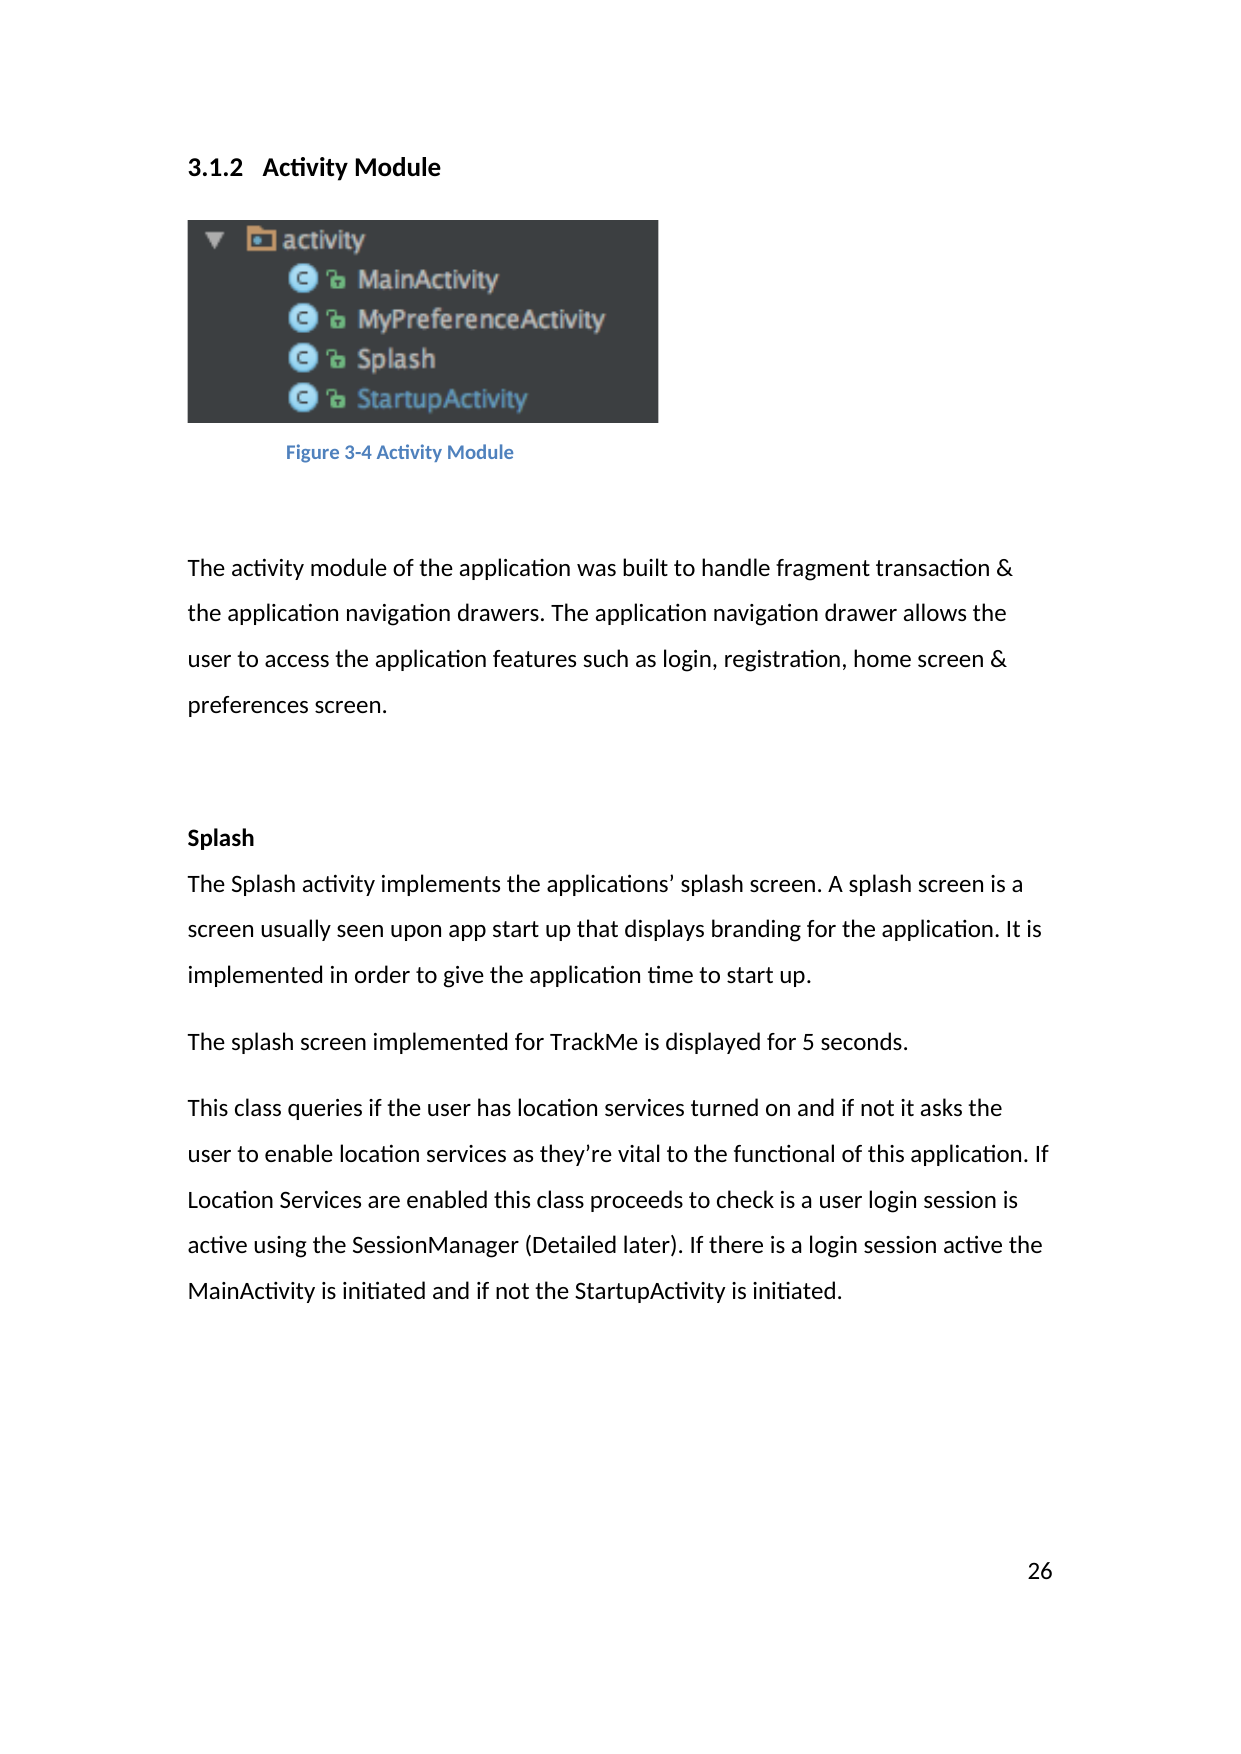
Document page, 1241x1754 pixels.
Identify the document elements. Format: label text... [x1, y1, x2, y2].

picture [187, 220, 659, 423]
text Figure 3-4 Activity Module [187, 439, 1053, 464]
text The splash screen implemented for TrackMe is displayed for 5 seconds. [187, 1026, 1053, 1056]
subtitle Splash [187, 822, 1053, 852]
subtitle 3.1.2 Activity Module [187, 150, 1053, 183]
text This class queries if the user has location services turned on and if not it asks the user to enable location services as they’re vital to the functional of this application. If Location Services are enabled this class proceeds to check is a user login session is active using the SessionManager (Detailed later). If there is a login session active the MainActivity is initiated and if not the StartupActivity is initiated. [187, 1092, 1053, 1306]
text The activity module of the application was built to handle fragment transaction & the application navigation drawers. The application navigation drawer allows the user to access the application features such as login, registration, home screen & preferences screen. [187, 552, 1053, 719]
text The Splash activity implements the applications’ splash screen. A splash screen is a screen usually seen upon app start up that displays branding for the application. It is implemented in order to give the application time to start up. [187, 868, 1053, 990]
